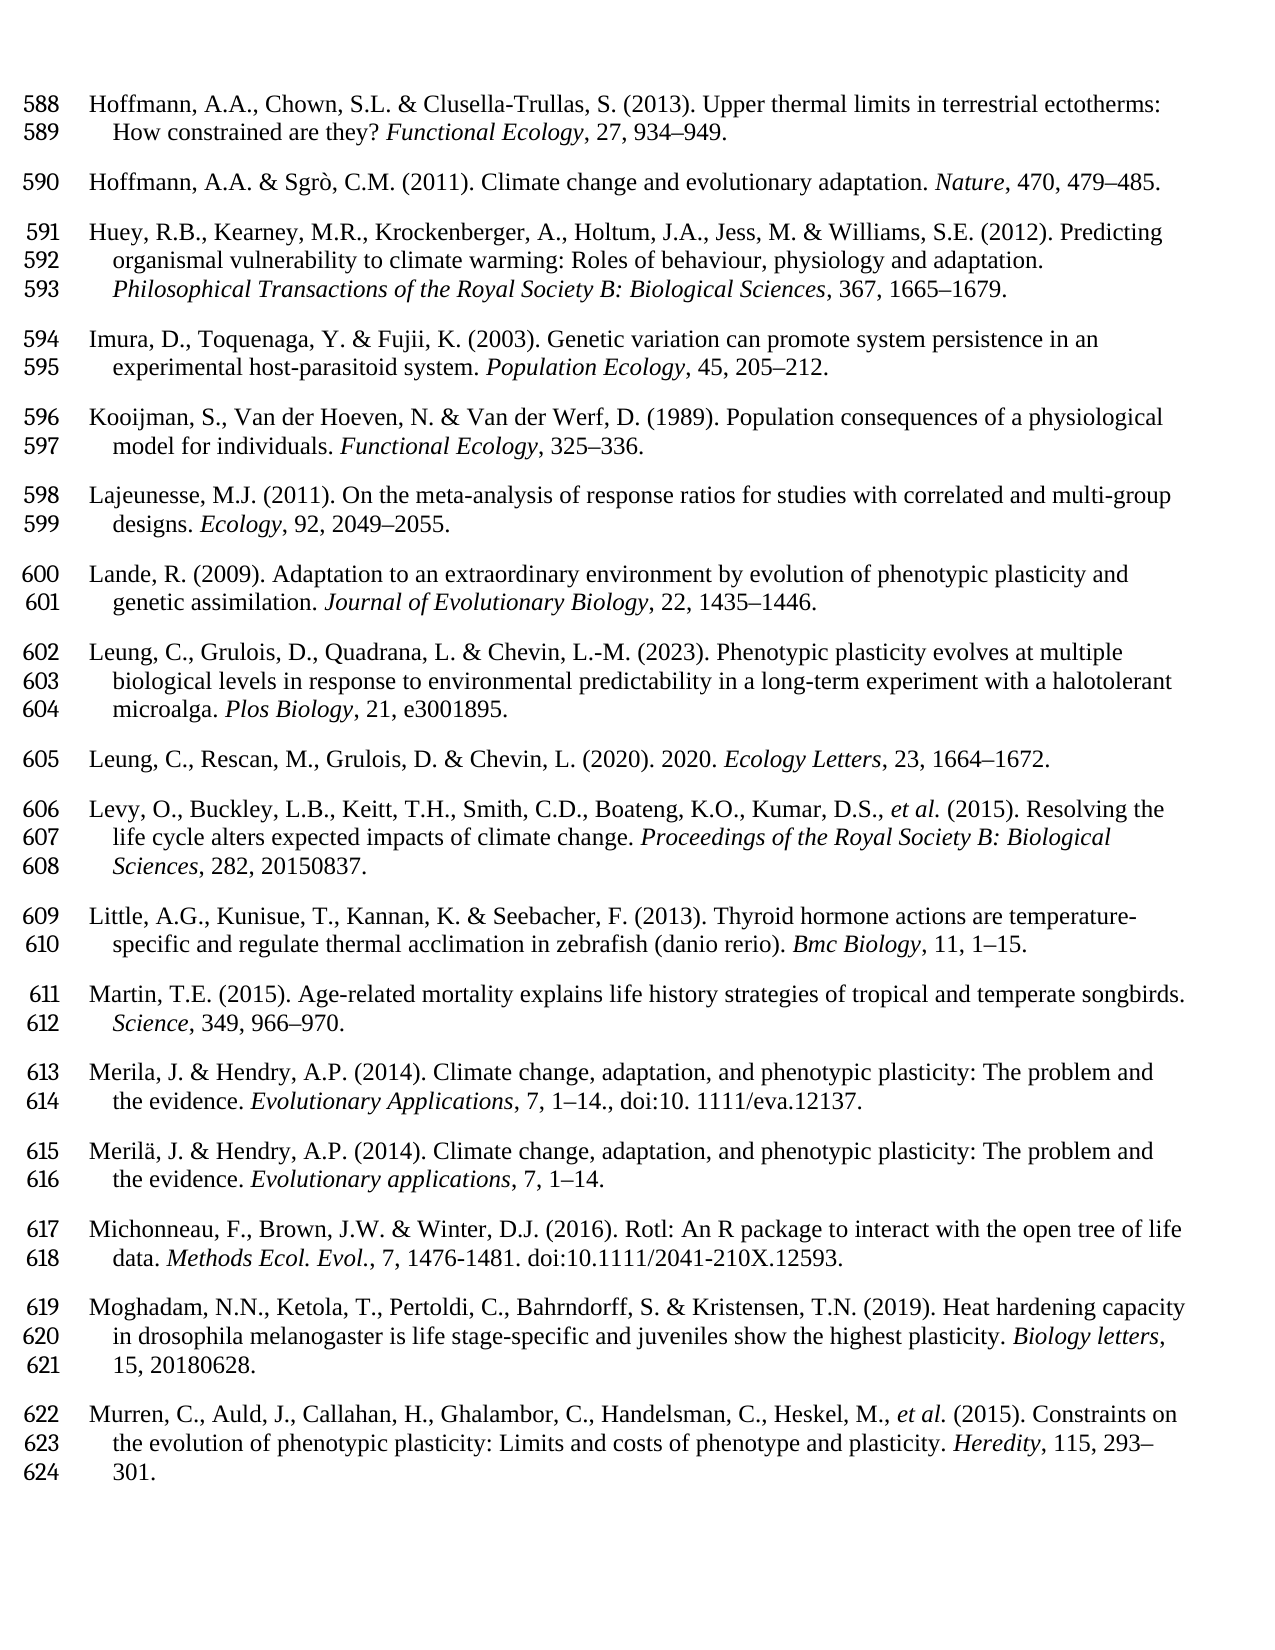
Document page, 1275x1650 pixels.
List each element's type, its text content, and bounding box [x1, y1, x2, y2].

text Hoffmann, A.A. & Sgrò, C.M. (2011). Climate change and evolutionary adaptation. Nature, 470, 479–485. [89, 167, 1186, 196]
text Merilä, J. & Hendry, A.P. (2014). Climate change, adaptation, and phenotypic plasticity: The problem and the evidence. Evolutionary applications, 7, 1–14. [89, 1136, 1186, 1193]
text Little, A.G., Kunisue, T., Kannan, K. & Seebacher, F. (2013). Thyroid hormone actions are temperature-specific and regulate thermal acclimation in zebrafish (danio rerio). Bmc Biology, 11, 1–15. [89, 901, 1186, 958]
text Hoffmann, A.A., Chown, S.L. & Clusella-Trullas, S. (2013). Upper thermal limits in terrestrial ectotherms: How constrained are they? Functional Ecology, 27, 934–949. [89, 89, 1186, 146]
text Lande, R. (2009). Adaptation to an extraordinary environment by evolution of phenotypic plasticity and genetic assimilation. Journal of Evolutionary Biology, 22, 1435–1446. [89, 559, 1186, 616]
text Leung, C., Grulois, D., Quadrana, L. & Chevin, L.-M. (2023). Phenotypic plasticity evolves at multiple biological levels in response to environmental predictability in a long-term experiment with a halotolerant microalga. Plos Biology, 21, e3001895. [89, 637, 1186, 723]
text Imura, D., Toquenaga, Y. & Fujii, K. (2003). Genetic variation can promote system persistence in an experimental host-parasitoid system. Population Ecology, 45, 205–212. [89, 324, 1186, 381]
text Leung, C., Rescan, M., Grulois, D. & Chevin, L. (2020). 2020. Ecology Letters, 23, 1664–1672. [89, 744, 1186, 773]
text Michonneau, F., Brown, J.W. & Winter, D.J. (2016). Rotl: An R package to interact with the open tree of life data. Methods Ecol. Evol., 7, 1476-1481. doi:10.1111/2041-210X.12593. [89, 1214, 1186, 1272]
text Lajeunesse, M.J. (2011). On the meta-analysis of response ratios for studies with correlated and multi-group designs. Ecology, 92, 2049–2055. [89, 480, 1186, 538]
text Martin, T.E. (2015). Age-related mortality explains life history strategies of tropical and temperate songbirds. Science, 349, 966–970. [89, 979, 1186, 1037]
text Murren, C., Auld, J., Callahan, H., Ghalambor, C., Handelsman, C., Heskel, M., et al. (2015). Constraints on the evolution of phenotypic plasticity: Limits and costs of phenotype and plasticity. Heredity, 115, 293–301. [89, 1399, 1186, 1486]
text Levy, O., Buckley, L.B., Keitt, T.H., Smith, C.D., Boateng, K.O., Kumar, D.S., et al. (2015). Resolving the life cycle alters expected impacts of climate change. Proceedings of the Royal Society B: Biological Sciences, 282, 20150837. [89, 794, 1186, 880]
text Kooijman, S., Van der Hoeven, N. & Van der Werf, D. (1989). Population consequences of a physiological model for individuals. Functional Ecology, 325–336. [89, 402, 1186, 459]
text Merila, J. & Hendry, A.P. (2014). Climate change, adaptation, and phenotypic plasticity: The problem and the evidence. Evolutionary Applications, 7, 1–14., doi:10. 1111/eva.12137. [89, 1057, 1186, 1115]
text Huey, R.B., Kearney, M.R., Krockenberger, A., Holtum, J.A., Jess, M. & Williams, S.E. (2012). Predicting organismal vulnerability to climate warming: Roles of behaviour, physiology and adaptation. Philosophical Transactions of the Royal Society B: Biological Sciences, 367, 1665–1679. [89, 217, 1186, 303]
text Moghadam, N.N., Ketola, T., Pertoldi, C., Bahrndorff, S. & Kristensen, T.N. (2019). Heat hardening capacity in drosophila melanogaster is life stage-specific and juveniles show the highest plasticity. Biology letters, 15, 20180628. [89, 1292, 1186, 1379]
